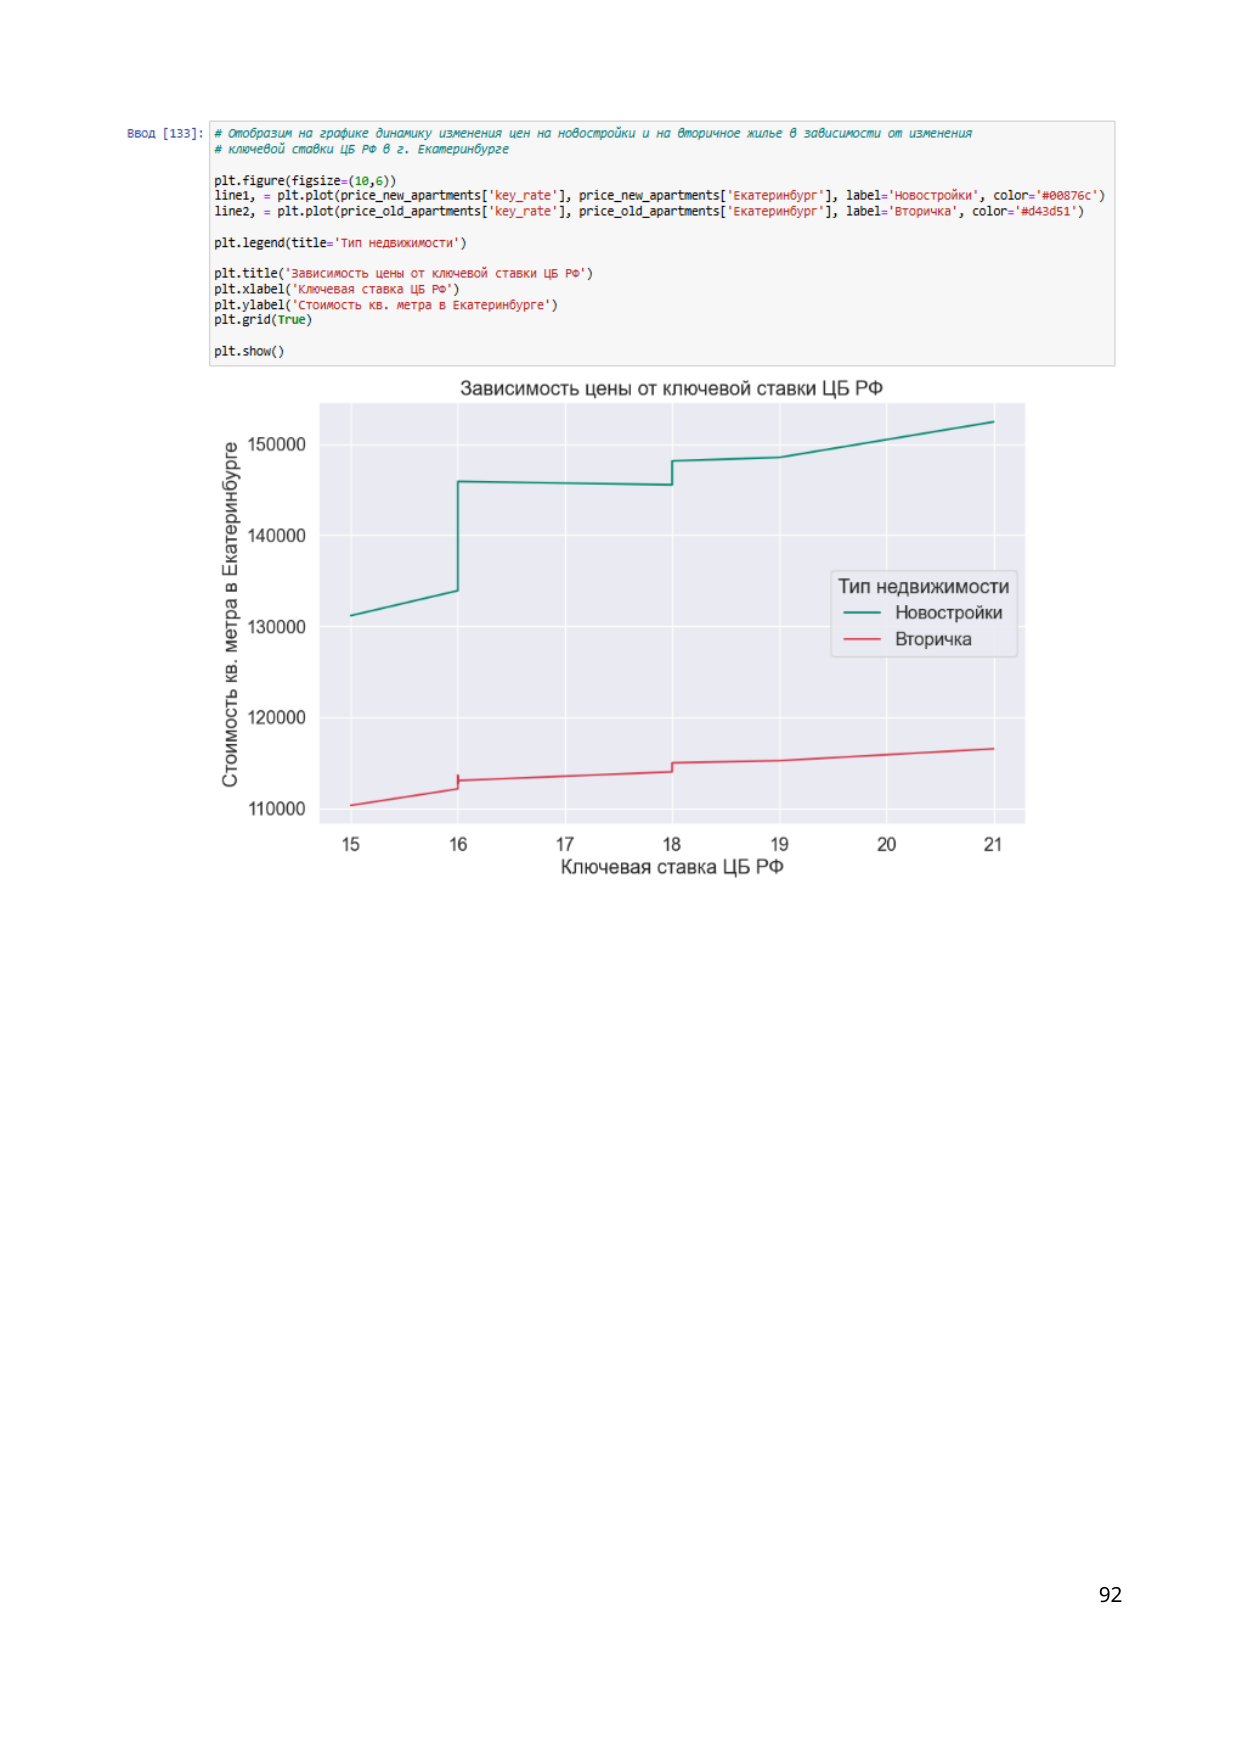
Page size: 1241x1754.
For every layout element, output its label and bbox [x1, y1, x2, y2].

picture [118, 118, 1123, 889]
